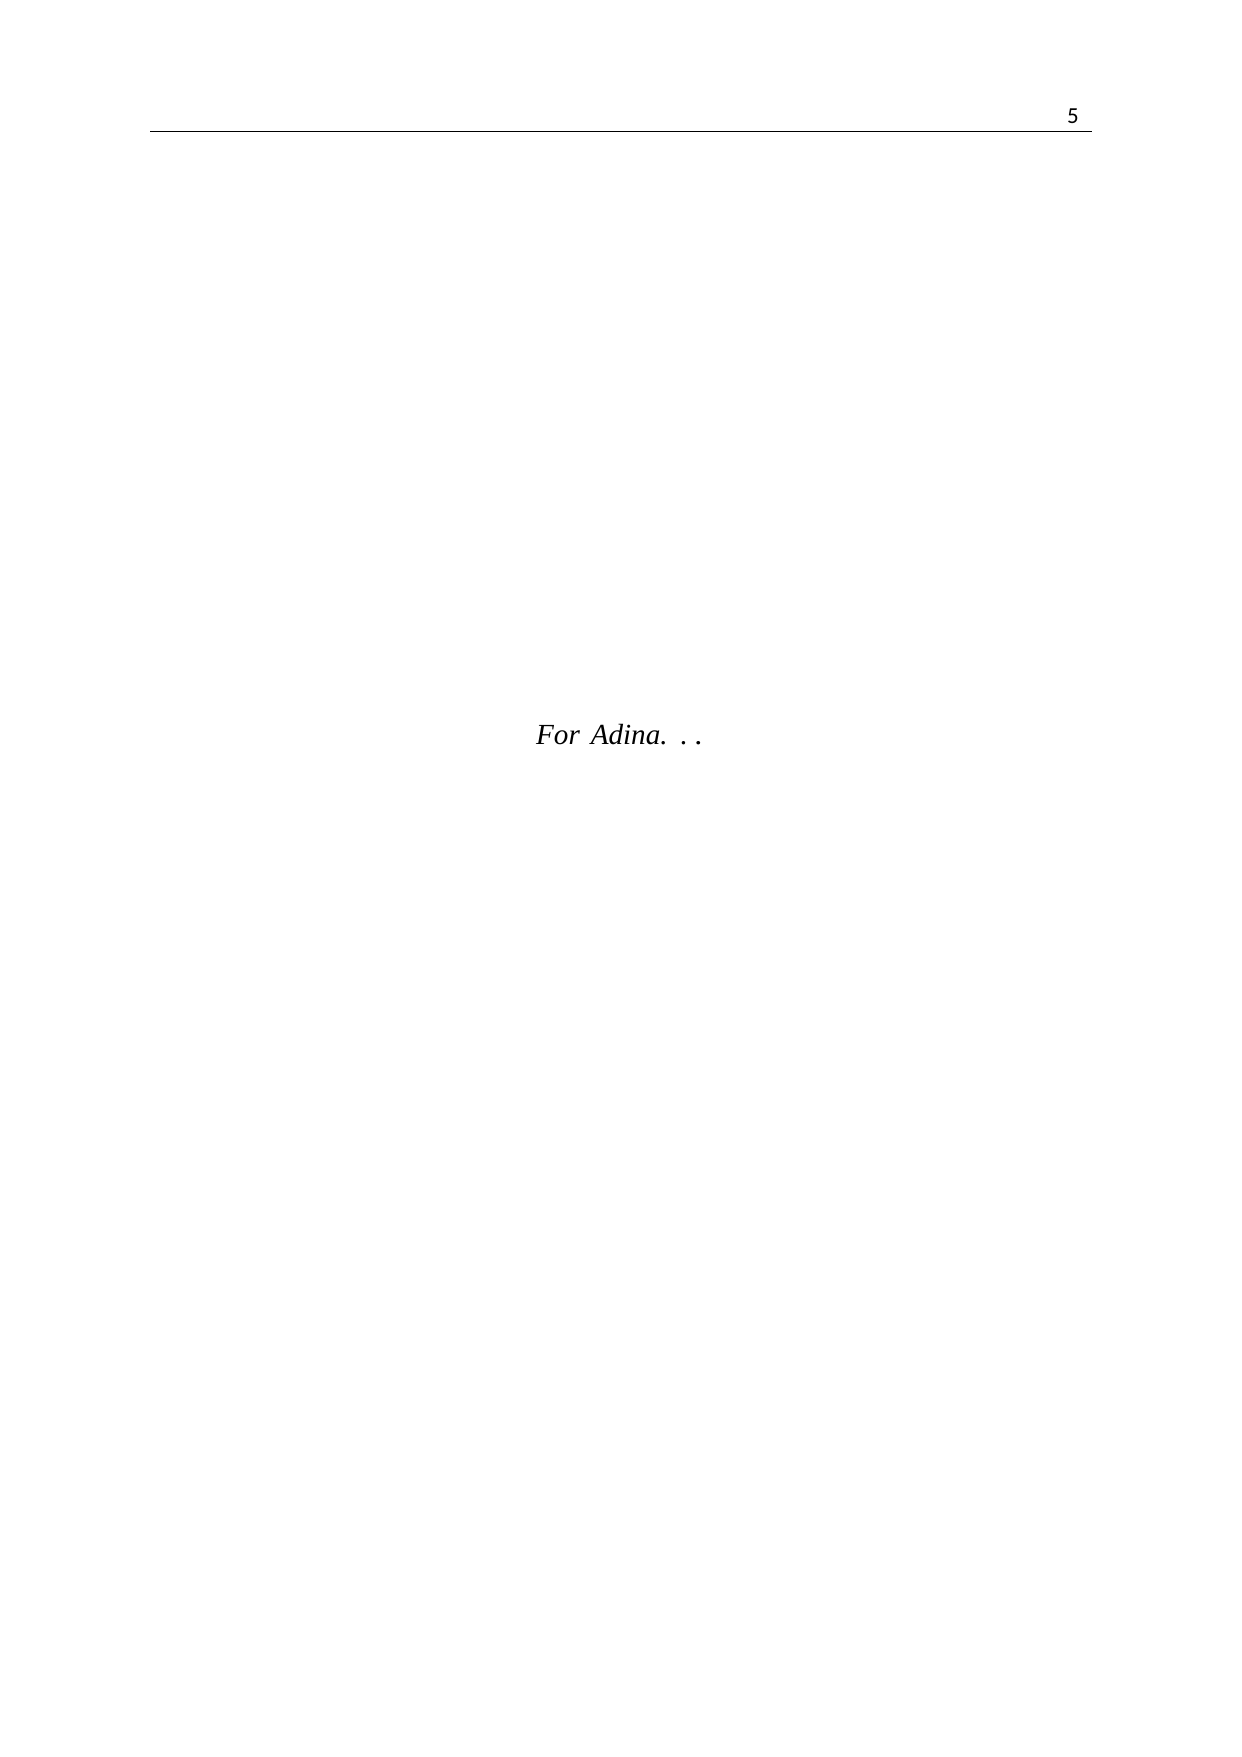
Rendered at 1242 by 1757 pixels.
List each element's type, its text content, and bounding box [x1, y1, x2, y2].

text For Adina. . . [532, 717, 707, 751]
